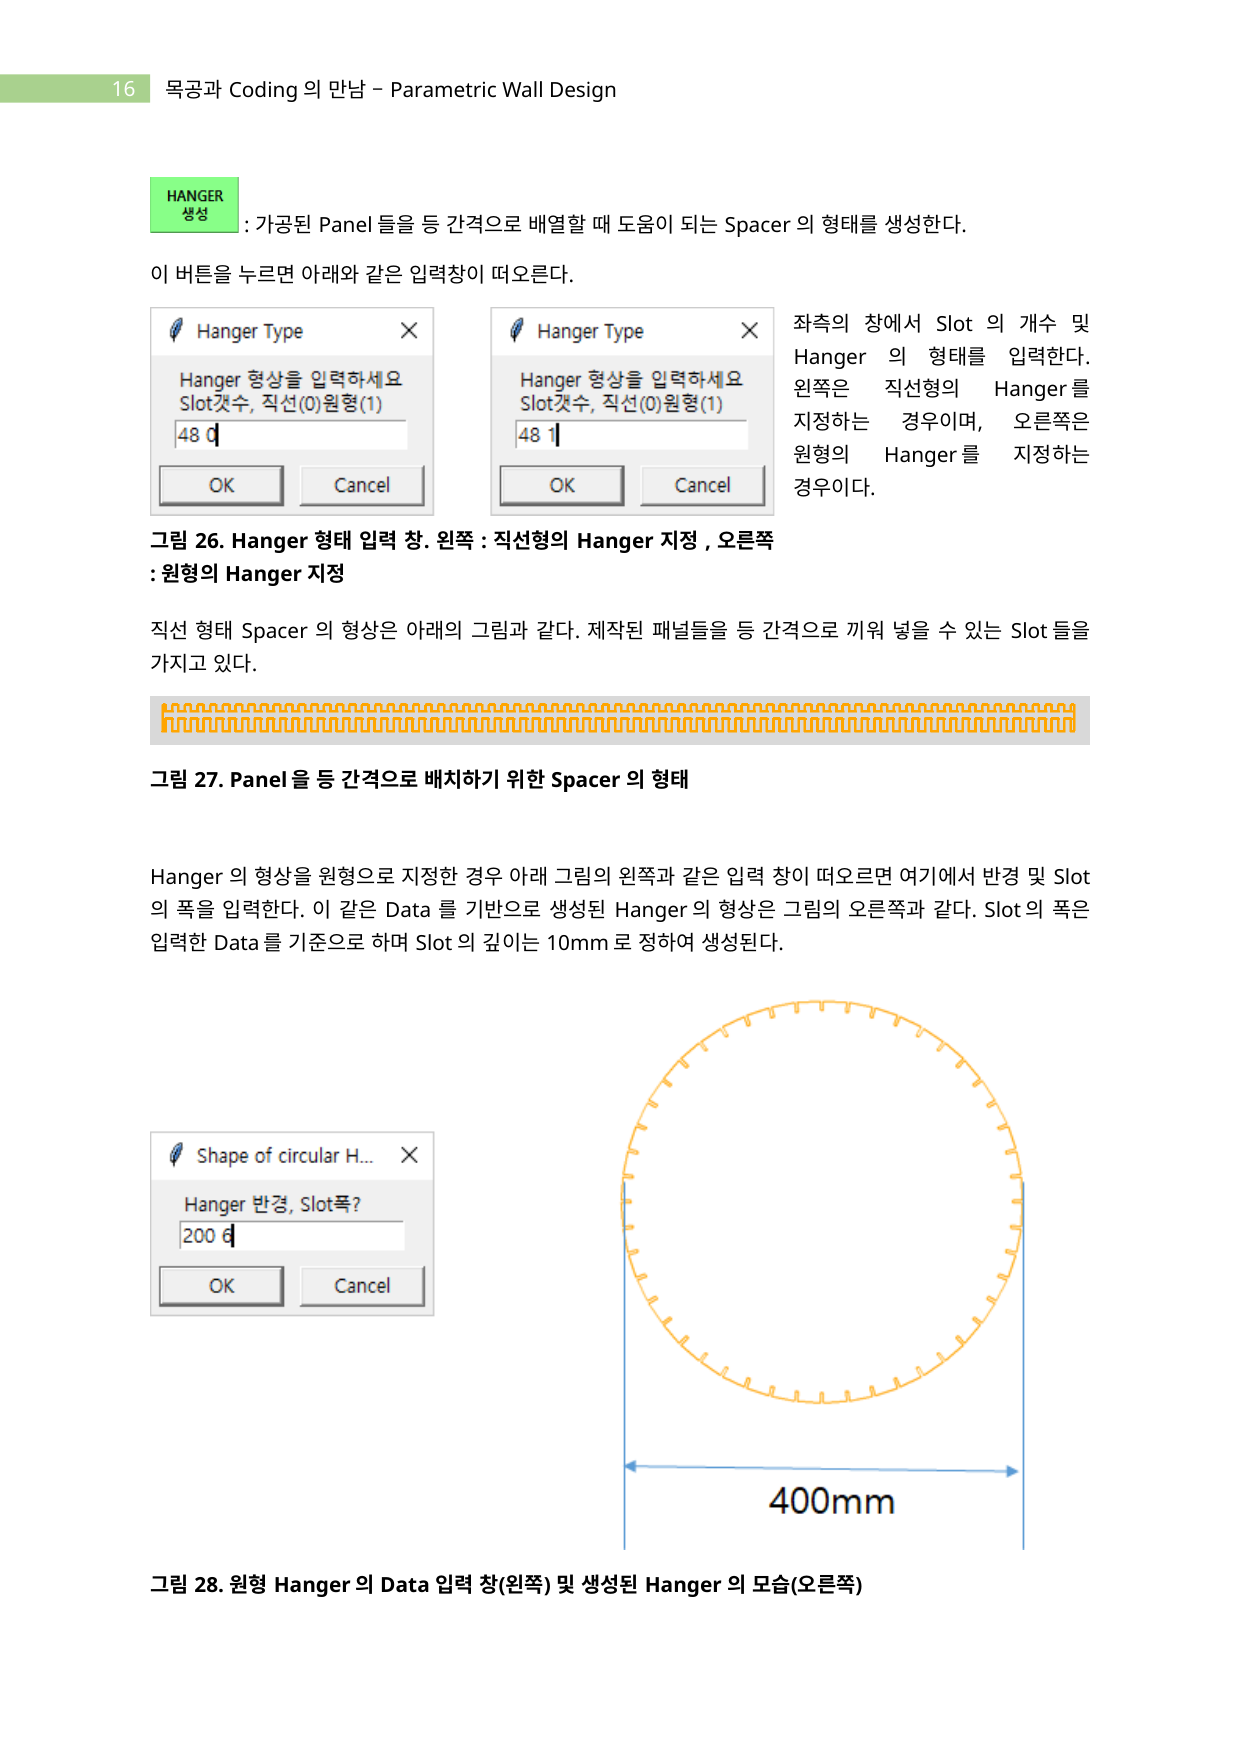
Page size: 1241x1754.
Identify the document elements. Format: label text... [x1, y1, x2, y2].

text 이 버튼을 누르면 아래와 같은 입력창이 떠오른다. [150, 258, 1090, 288]
text 그림 27. Panel을 등 간격으로 배치하기 위한 Spacer 의 형태 [150, 764, 1090, 794]
text 좌측의 창에서 Slot 의 개수 및 Hanger 의 형태를 입력한다. 왼쪽은 직선형의 Hanger를 지정하는 경우이며, 오른쪽은 원형의 Hanger를 지정하는 경우이다. [775, 307, 1090, 501]
text 직선 형태 Spacer 의 형상은 아래의 그림과 같다. 제작된 패널들을 등 간격으로 끼워 넣을 수 있는 Slot들을 가지고 있다. [150, 615, 1090, 678]
picture [150, 696, 1090, 745]
text : 가공된 Panel들을 등 간격으로 배열할 때 도움이 되는 Spacer 의 형태를 생성한다. [150, 177, 1090, 239]
picture [150, 975, 1048, 1550]
picture [150, 177, 239, 233]
text 그림 28. 원형 Hanger의 Data 입력 창(왼쪽) 및 생성된 Hanger 의 모습(오른쪽) [150, 1568, 1090, 1598]
text Hanger 의 형상을 원형으로 지정한 경우 아래 그림의 왼쪽과 같은 입력 창이 떠오르면 여기에서 반경 및 Slot 의 폭을 입력한다. 이 같은 Data 를 기반으로 생성된 Hanger의 형상은 그림의 오른쪽과 같다. Slot의 폭은 입력한 Data를 기준으로 하며 Slot 의 깊이는 10mm로 정하여 생성된다. [150, 860, 1090, 956]
picture [150, 307, 775, 516]
